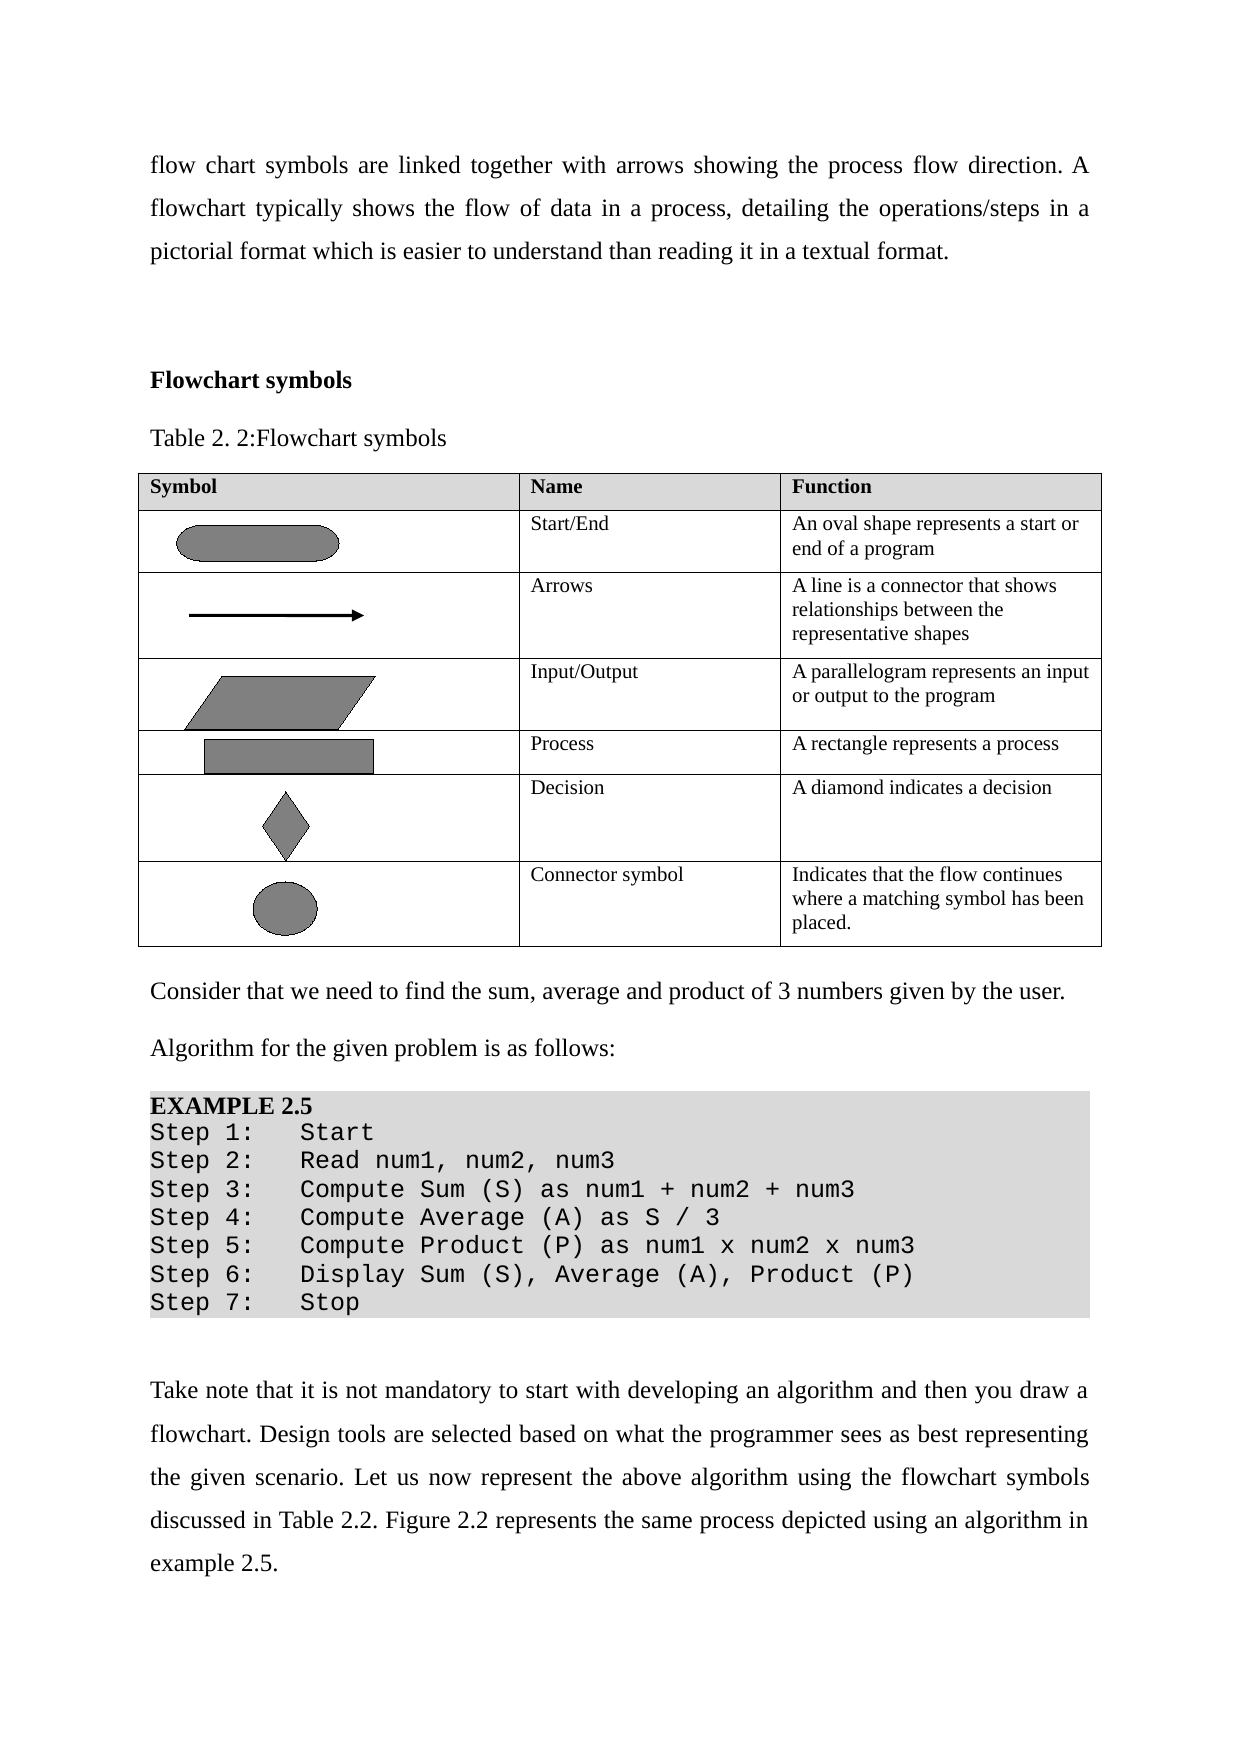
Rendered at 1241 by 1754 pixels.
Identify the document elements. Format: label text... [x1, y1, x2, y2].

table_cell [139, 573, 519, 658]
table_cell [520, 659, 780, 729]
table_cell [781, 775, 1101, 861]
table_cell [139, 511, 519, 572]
text Consider that we need to find the sum, average and product of 3 numbers given by the user. [150, 976, 1090, 1005]
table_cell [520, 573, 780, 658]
text Flowchart symbols [150, 366, 1090, 394]
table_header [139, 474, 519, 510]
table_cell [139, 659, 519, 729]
text Step 4: Compute Average (A) as S / 3 [150, 1205, 1090, 1233]
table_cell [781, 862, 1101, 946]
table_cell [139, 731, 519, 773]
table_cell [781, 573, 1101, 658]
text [150, 150, 1090, 265]
text Step 7: Stop [150, 1290, 1090, 1318]
text Step 1: Start [150, 1120, 1090, 1148]
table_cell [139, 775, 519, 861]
text Step 3: Compute Sum (S) as num1 + num2 + num3 [150, 1176, 1090, 1205]
text Step 6: Display Sum (S), Average (A), Product (P) [150, 1261, 1090, 1290]
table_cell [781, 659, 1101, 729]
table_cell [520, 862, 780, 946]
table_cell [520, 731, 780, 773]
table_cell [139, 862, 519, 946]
text Algorithm for the given problem is as follows: [150, 1033, 1090, 1062]
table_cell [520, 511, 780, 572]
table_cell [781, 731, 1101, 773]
text Step 2: Read num1, num2, num3 [150, 1148, 1090, 1176]
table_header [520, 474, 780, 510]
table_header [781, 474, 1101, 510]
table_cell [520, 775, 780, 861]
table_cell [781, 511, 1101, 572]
text Table 2. 2:Flowchart symbols [150, 423, 1090, 452]
text EXAMPLE 2.5 [150, 1091, 1090, 1120]
text Step 5: Compute Product (P) as num1 x num2 x num3 [150, 1233, 1090, 1261]
text Take note that it is not mandatory to start with developing an algorithm and then you draw a flowchart. Design tools are selected based on what the programmer sees as best representing the given scenario. Let us now represent the above algorithm using the flowchart symbols discussed in Table 2.2. Figure 2.2 represents the same process depicted using an algorithm in example 2.5. [150, 1376, 1090, 1577]
